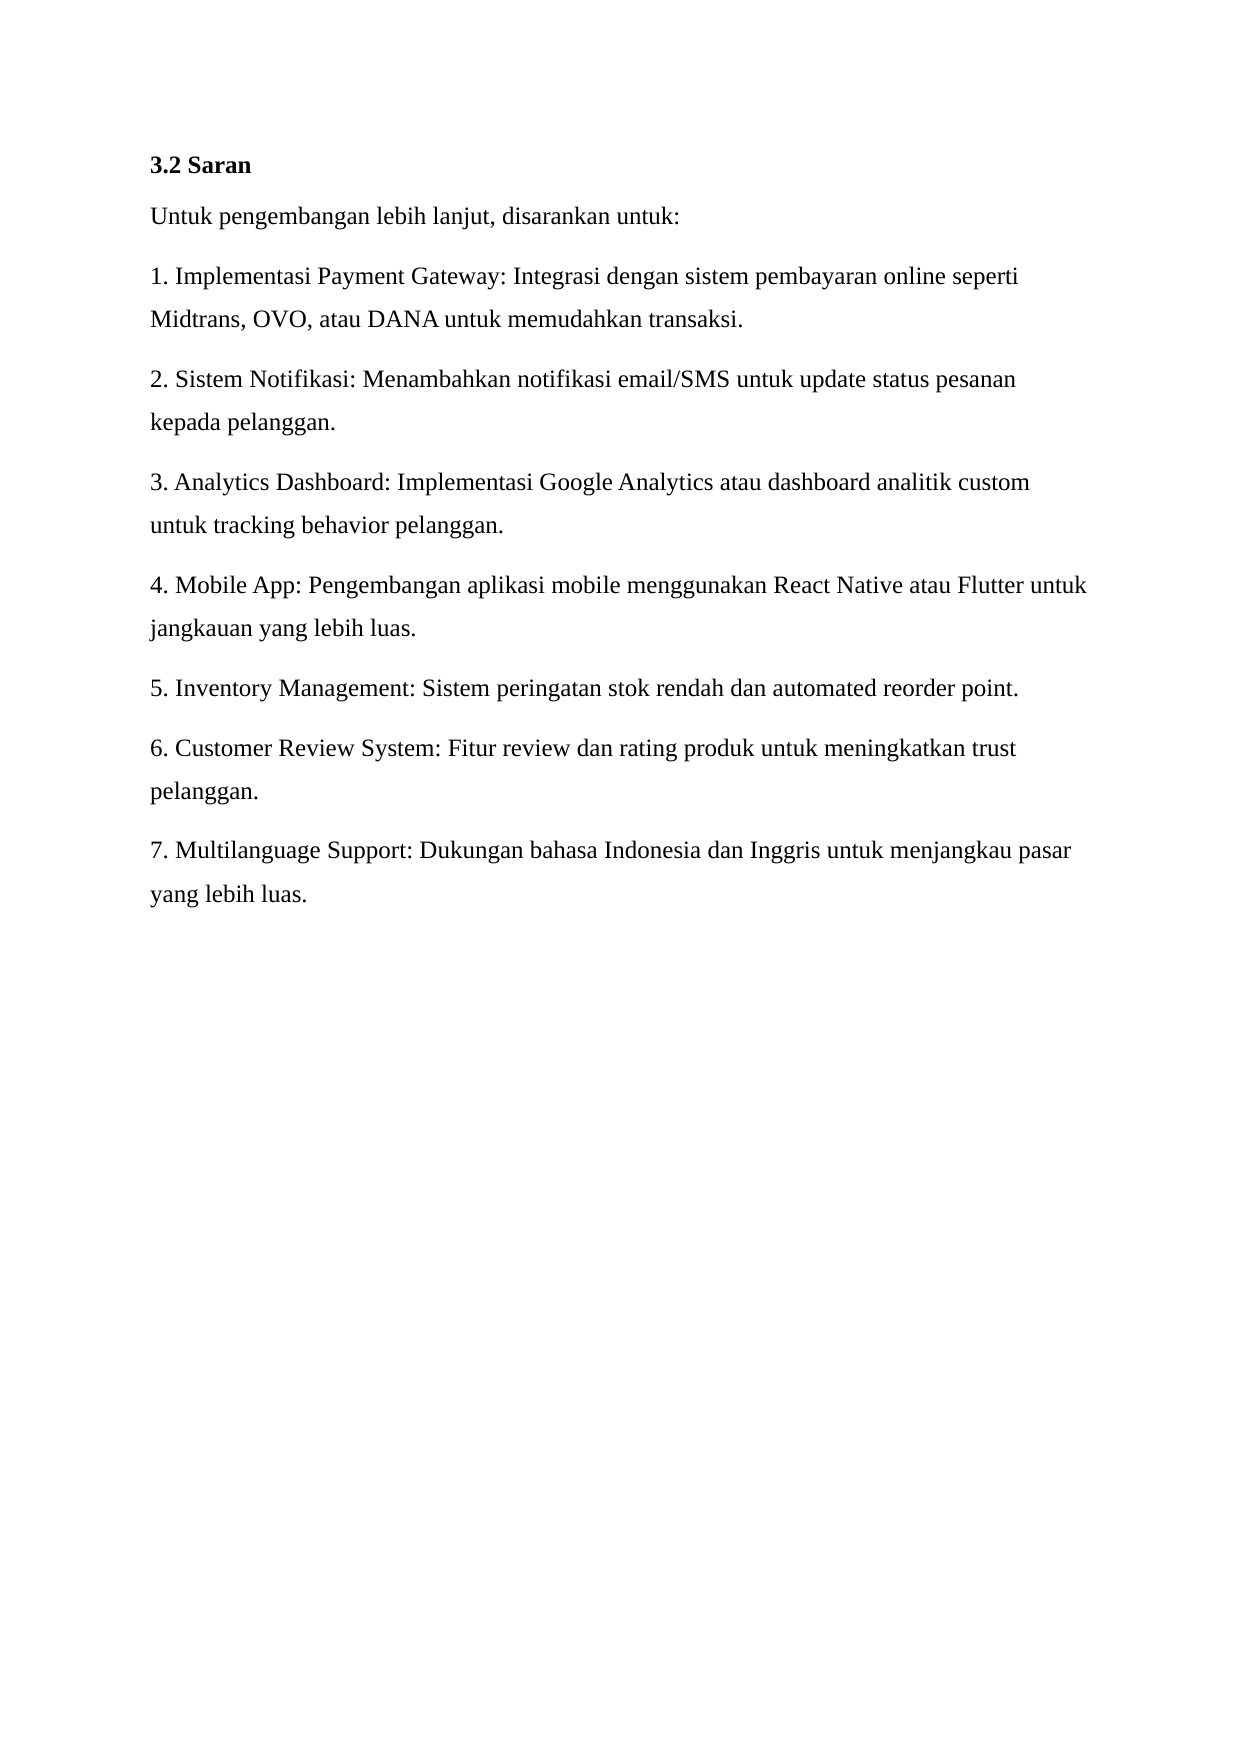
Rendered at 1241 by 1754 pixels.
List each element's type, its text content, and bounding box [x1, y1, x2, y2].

subtitle 3.2 Saran [150, 150, 1090, 179]
text Untuk pengembangan lebih lanjut, disarankan untuk: [150, 201, 1090, 230]
text 5. Inventory Management: Sistem peringatan stok rendah dan automated reorder point. [150, 673, 1090, 702]
text 2. Sistem Notifikasi: Menambahkan notifikasi email/SMS untuk update status pesanan kepada pelanggan. [150, 364, 1090, 436]
text 6. Customer Review System: Fitur review dan rating produk untuk meningkatkan trust pelanggan. [150, 733, 1090, 804]
text 1. Implementasi Payment Gateway: Integrasi dengan sistem pembayaran online seperti Midtrans, OVO, atau DANA untuk memudahkan transaksi. [150, 261, 1090, 333]
text 7. Multilanguage Support: Dukungan bahasa Indonesia dan Inggris untuk menjangkau pasar yang lebih luas. [150, 836, 1090, 907]
text 3. Analytics Dashboard: Implementasi Google Analytics atau dashboard analitik custom untuk tracking behavior pelanggan. [150, 467, 1090, 539]
text 4. Mobile App: Pengembangan aplikasi mobile menggunakan React Native atau Flutter untuk jangkauan yang lebih luas. [150, 570, 1090, 642]
